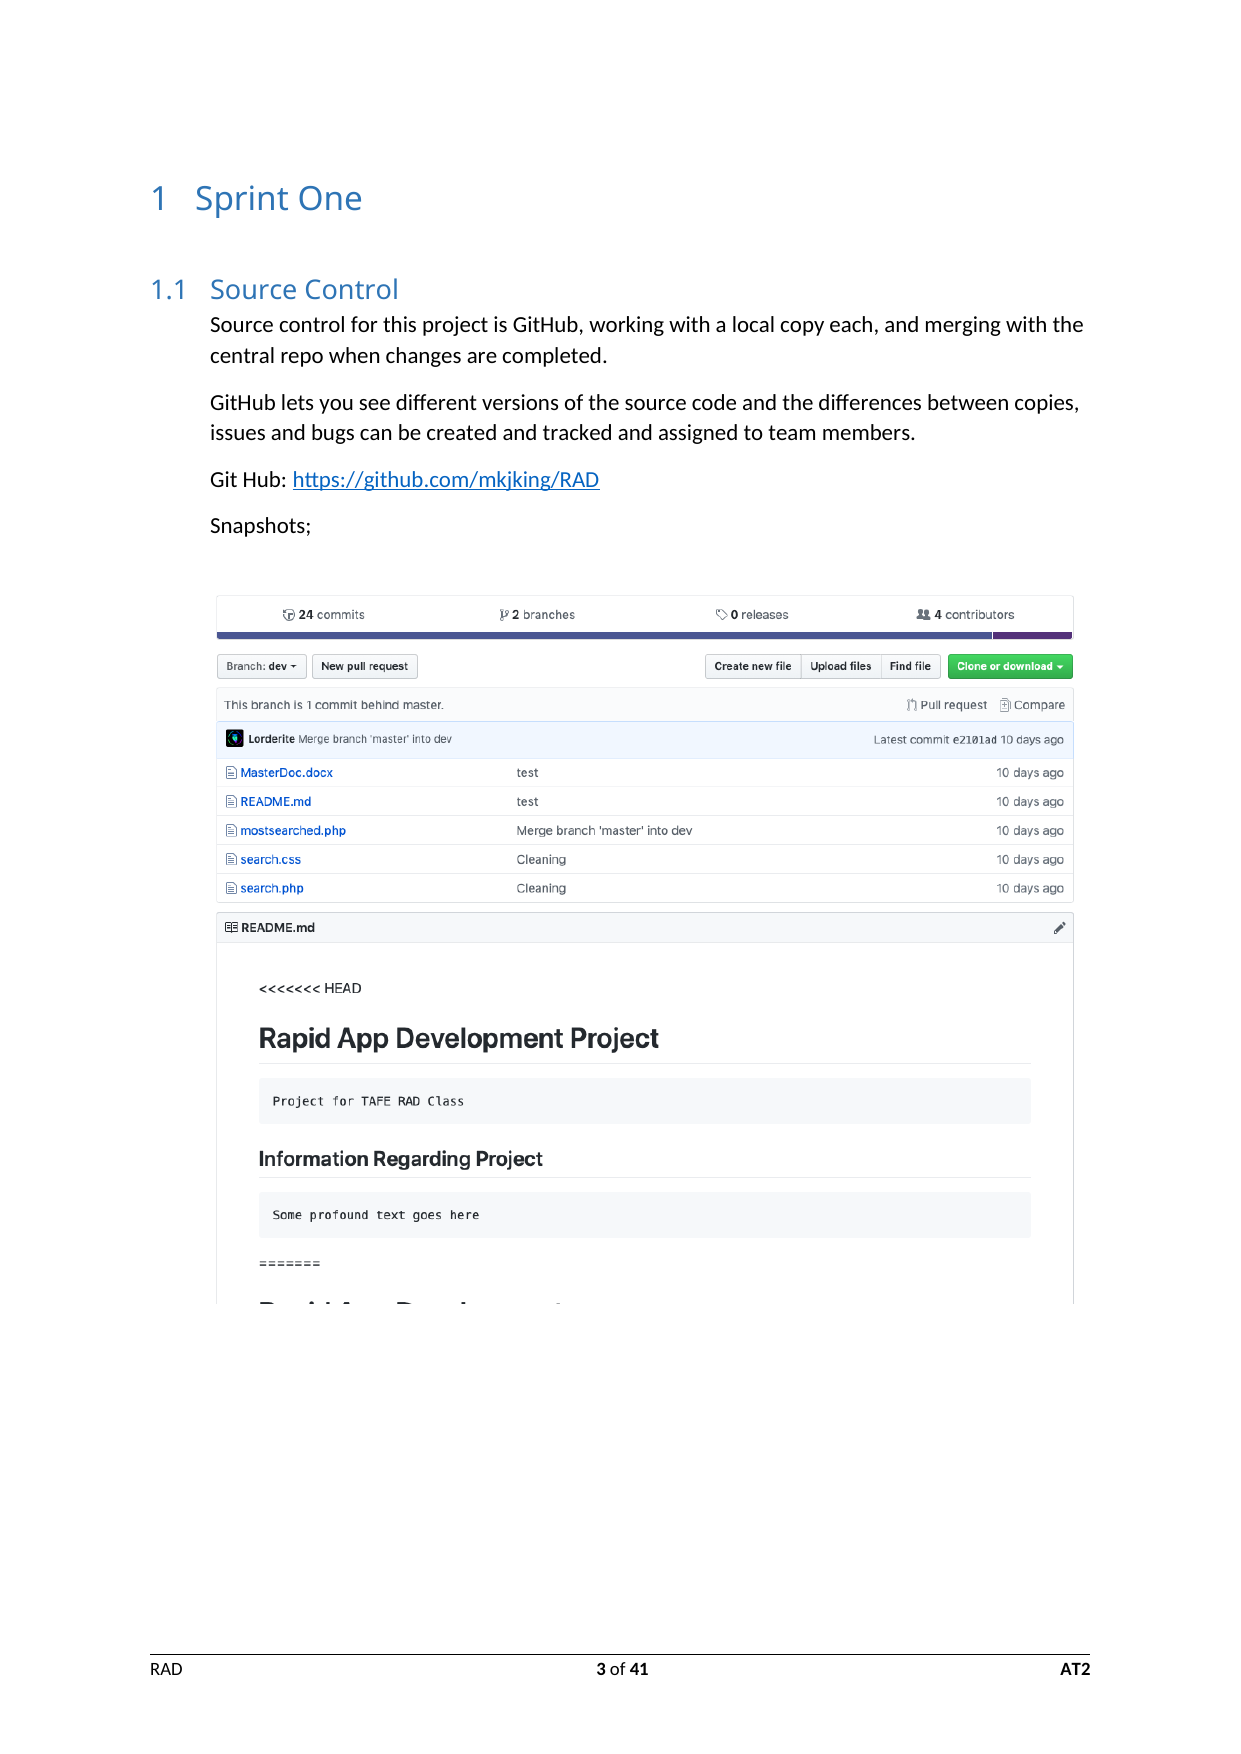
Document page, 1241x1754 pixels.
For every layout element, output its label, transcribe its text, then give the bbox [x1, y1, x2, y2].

text Source control for this project is GitHub, working with a local copy each, and merging with the central repo when changes are completed. [210, 311, 1090, 369]
subtitle Sprint One [150, 175, 1090, 220]
text Git Hub: https://github.com/mkjking/RAD [210, 465, 1090, 493]
subtitle Source Control [150, 271, 1090, 308]
text Snapshots; [210, 512, 1090, 540]
picture [210, 588, 1077, 1304]
text GitHub lets you see different versions of the source code and the differences between copies, issues and bugs can be created and tracked and assigned to team members. [210, 388, 1090, 446]
